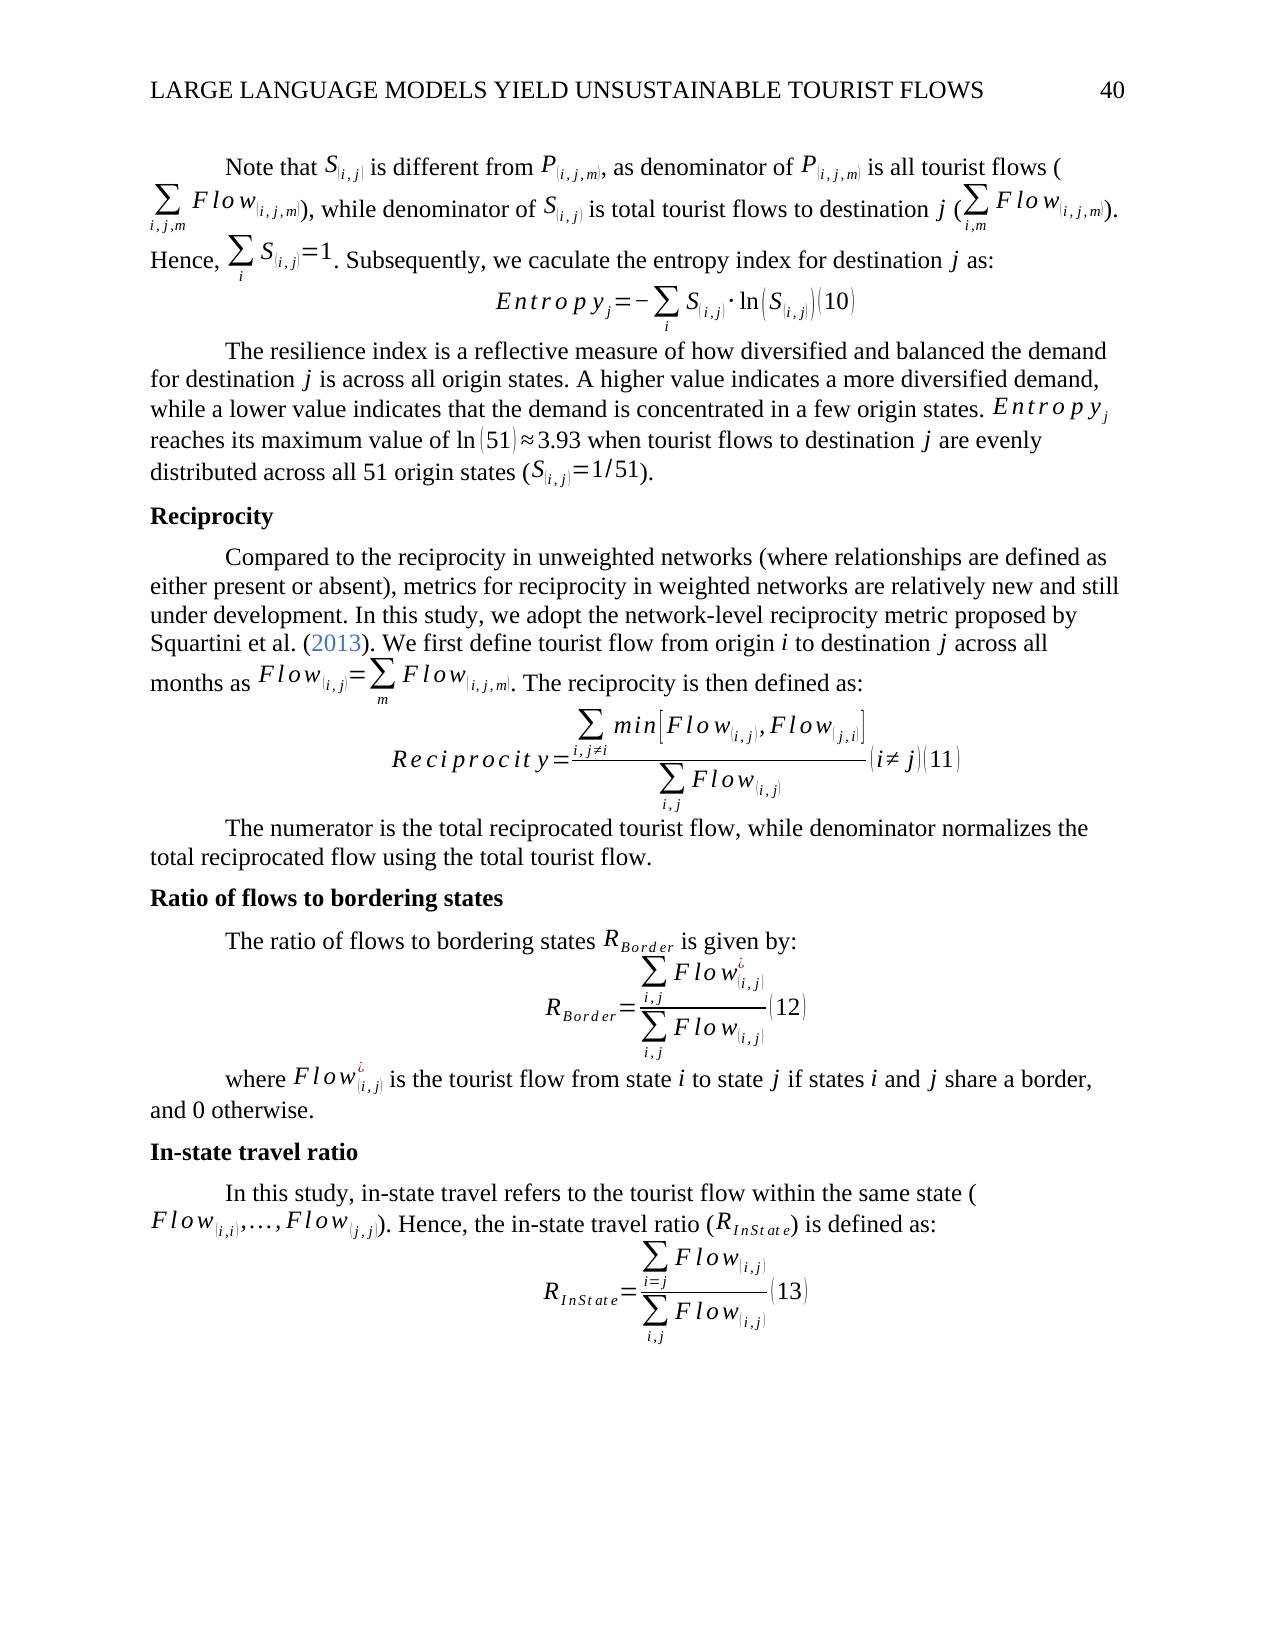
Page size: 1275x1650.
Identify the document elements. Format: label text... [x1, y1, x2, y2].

subtitle Reciprocity [150, 501, 1125, 530]
subtitle Ratio of flows to bordering states [150, 883, 1125, 912]
text Compared to the reciprocity in unweighted networks (where relationships are defined as either present or absent), metrics for reciprocity in weighted networks are relatively new and still under development. In this study, we adopt the network-level reciprocity metric proposed by Squartini et al. (2013). We first define tourist flow from origin to destination across all months as . The reciprocity is then defined as: [150, 542, 1125, 708]
text The numerator is the total reciprocated tourist flow, while denominator normalizes the total reciprocated flow using the total tourist flow. [150, 813, 1125, 871]
text In this study, in-state travel refers to the tourist flow within the same state (). Hence, the in-state travel ratio () is defined as: [150, 1178, 1125, 1240]
text The ratio of flows to bordering states is given by: [150, 924, 1125, 956]
subtitle In-state travel ratio [150, 1137, 1125, 1166]
text Note that is different from , as denominator of is all tourist flows (), while denominator of is total tourist flows to destination (). Hence, . Subsequently, we caculate the entropy index for destination as: [150, 150, 1125, 285]
text The resilience index is a reflective measure of how diversified and balanced the demand for destination is across all origin states. A higher value indicates a more diversified demand, while a lower value indicates that the demand is concentrated in a few origin states. reaches its maximum value of when tourist flows to destination are evenly distributed across all 51 origin states (). [150, 336, 1125, 488]
text where is the tourist flow from state to state if states and share a border, and 0 otherwise. [150, 1061, 1125, 1124]
